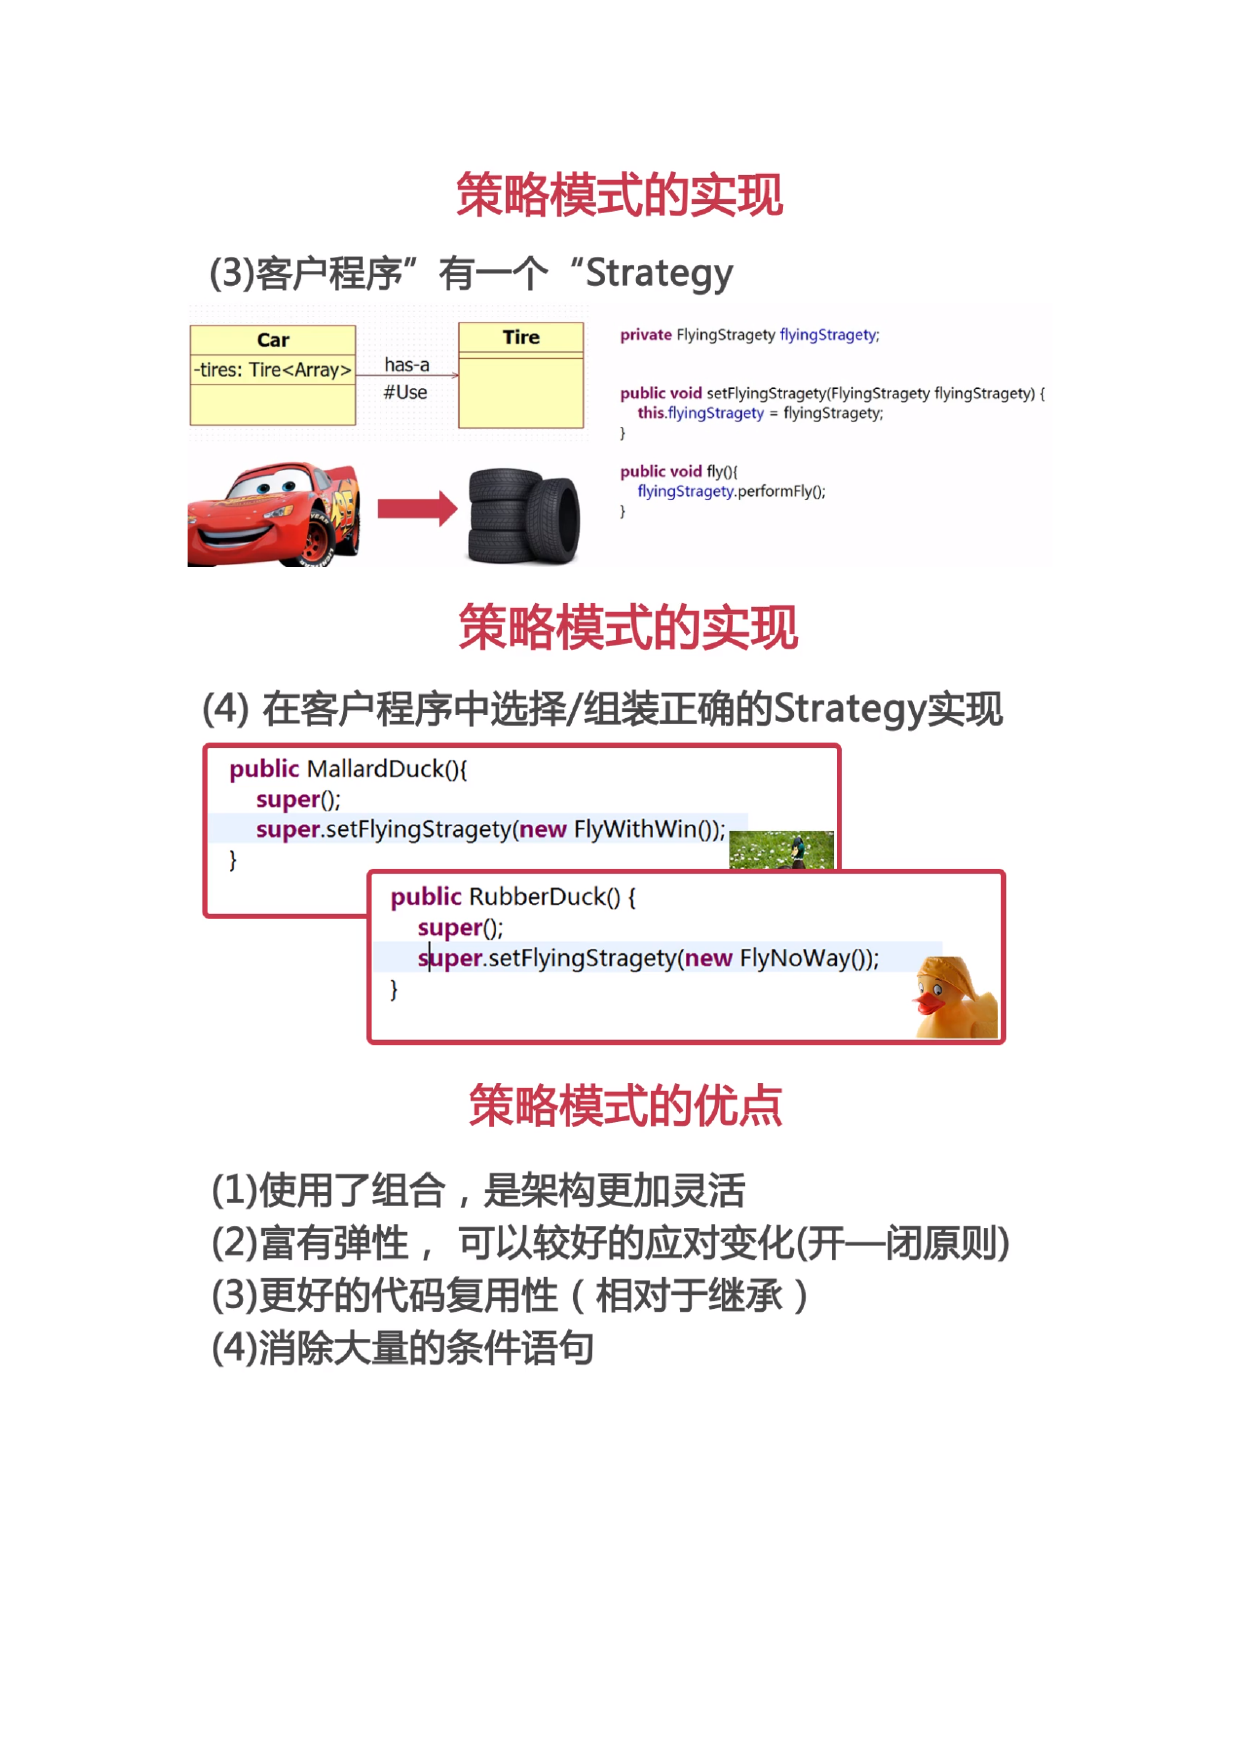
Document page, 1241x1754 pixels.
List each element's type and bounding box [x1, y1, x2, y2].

picture [187, 584, 1053, 1055]
picture [187, 1072, 1053, 1412]
picture [187, 162, 1053, 567]
